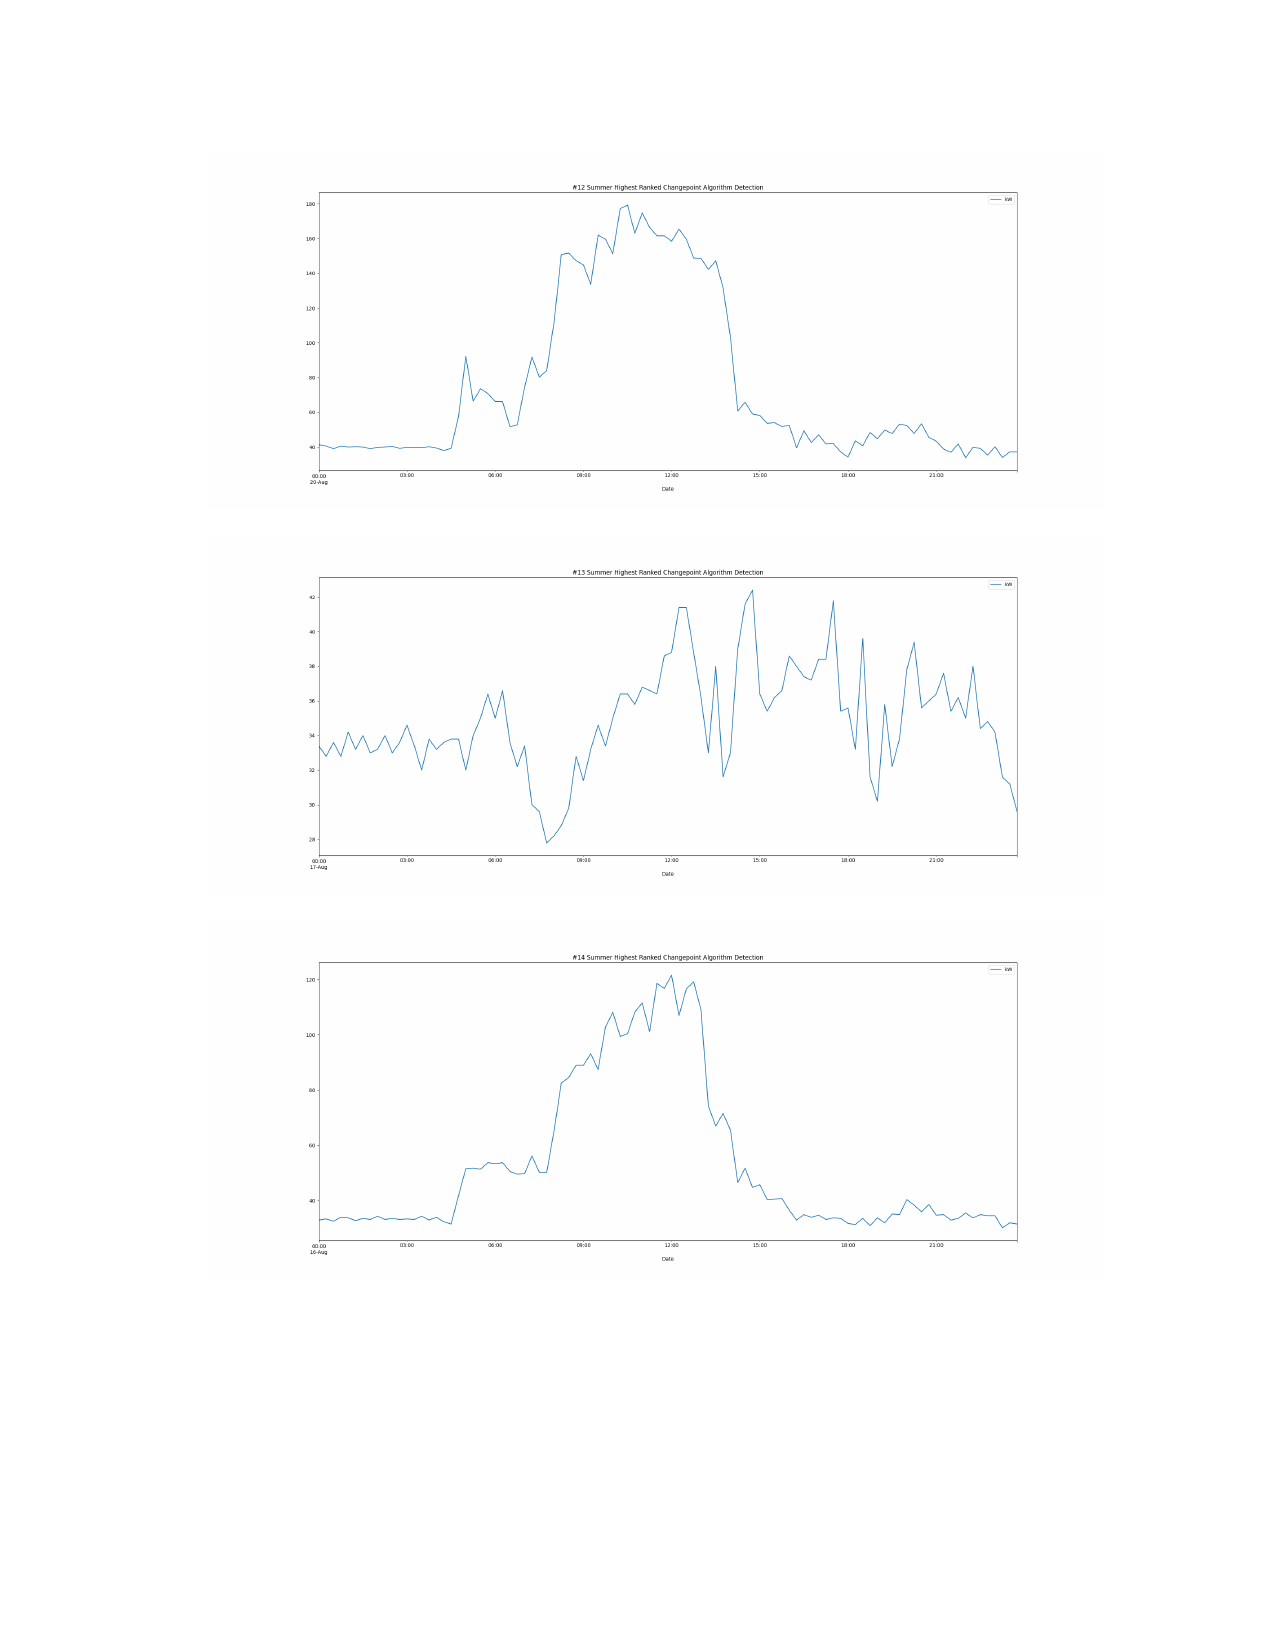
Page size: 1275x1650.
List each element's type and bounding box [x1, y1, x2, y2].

picture [206, 150, 1107, 510]
picture [206, 919, 1107, 1280]
picture [206, 534, 1107, 895]
